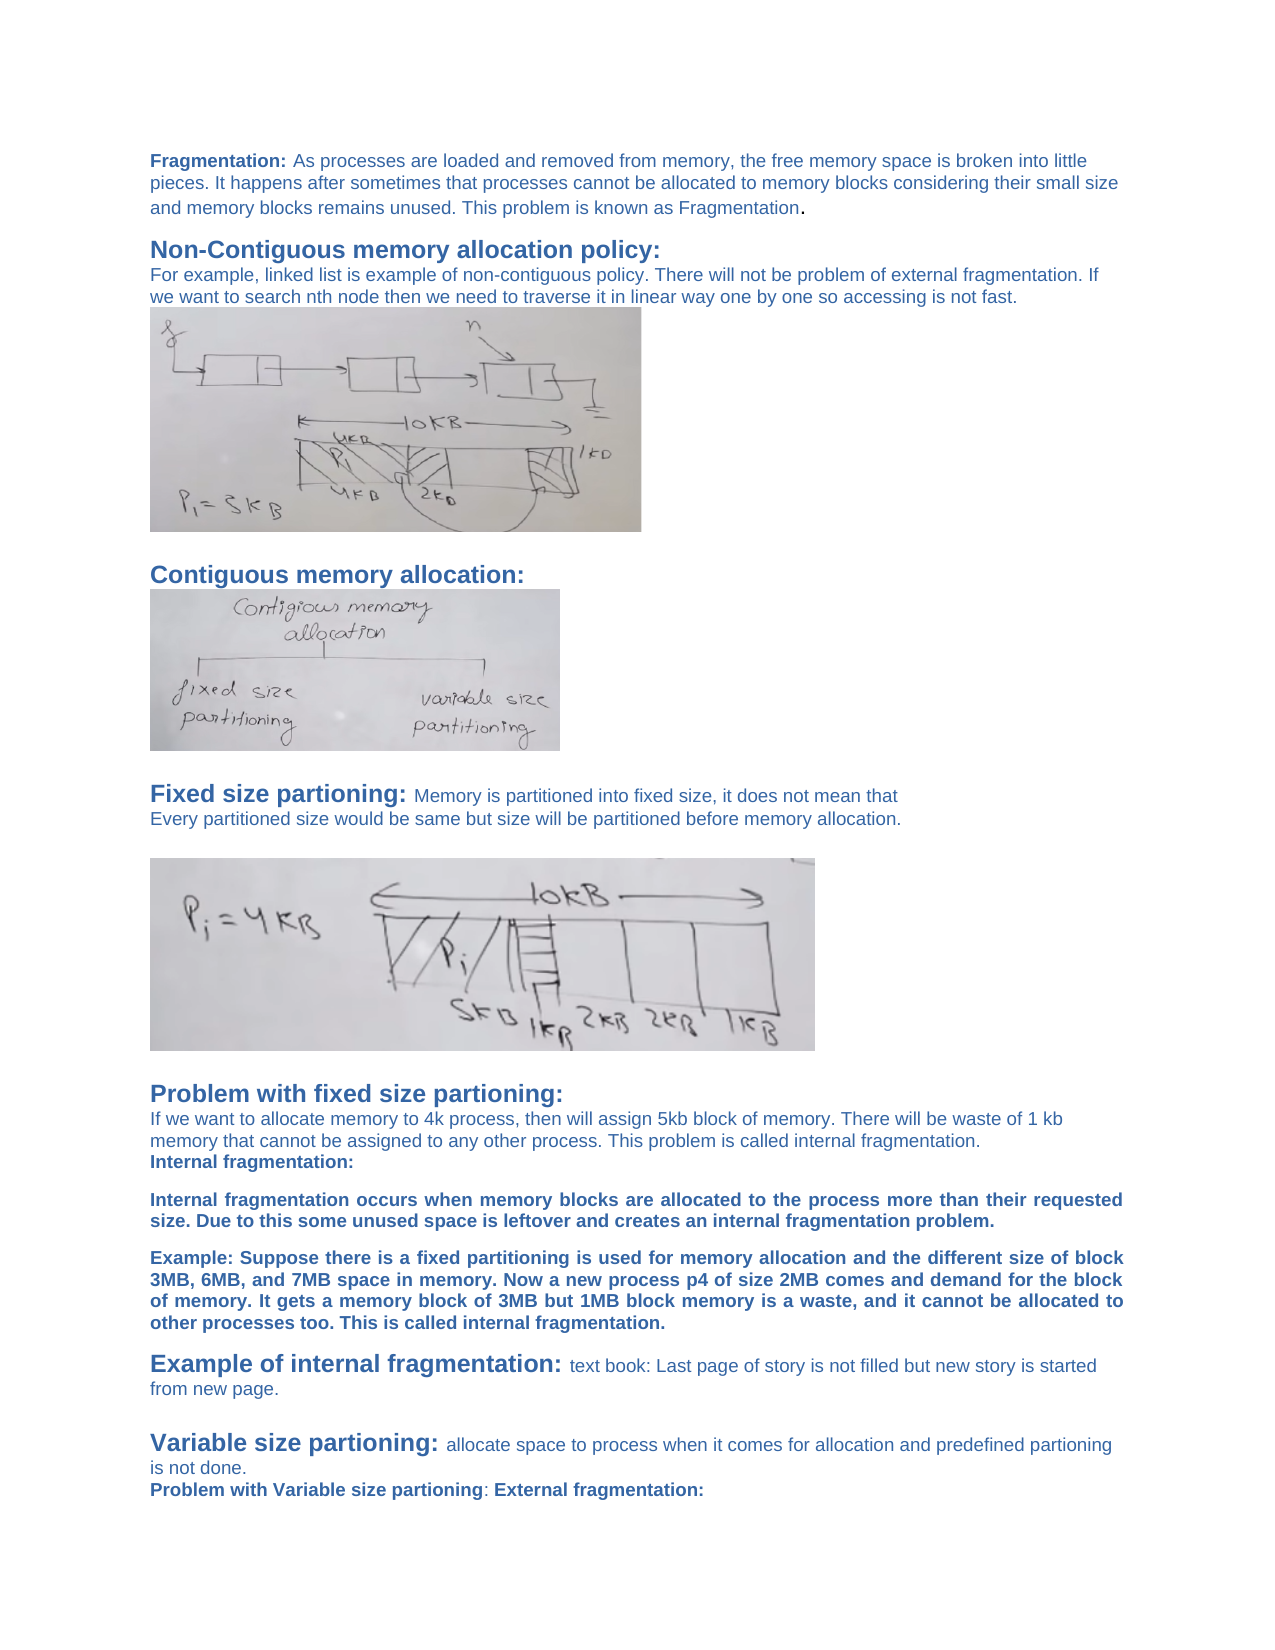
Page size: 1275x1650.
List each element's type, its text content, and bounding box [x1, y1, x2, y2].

picture [150, 307, 642, 532]
picture [150, 858, 815, 1051]
text Example of internal fragmentation: text book: Last page of story is not filled but new story is started from new page. [150, 1349, 1125, 1399]
text Contiguous memory allocation: [150, 560, 1125, 589]
text If we want to allocate memory to 4k process, then will assign 5kb block of memory. There will be waste of 1 kb memory that cannot be assigned to any other process. This problem is called internal fragmentation. [150, 1108, 1125, 1151]
text Variable size partioning: allocate space to process when it comes for allocation and predefined partioning is not done. [150, 1428, 1125, 1478]
text Fragmentation: As processes are loaded and removed from memory, the free memory space is broken into little pieces. It happens after sometimes that processes cannot be allocated to memory blocks considering their small size and memory blocks remains unused. This problem is known as Fragmentation. [150, 150, 1125, 219]
picture [150, 589, 560, 751]
text For example, linked list is example of non-contiguous policy. There will not be problem of external fragmentation. If we want to search nth node then we need to traverse it in linear way one by one so accessing is not fast. [150, 264, 1125, 307]
text Non-Contiguous memory allocation policy: [150, 235, 1125, 264]
text Fixed size partioning: Memory is partitioned into fixed size, it does not mean that [150, 779, 1125, 808]
text Example: Suppose there is a fixed partitioning is used for memory allocation and the different size of block 3MB, 6MB, and 7MB space in memory. Now a new process p4 of size 2MB comes and demand for the block of memory. It gets a memory block of 3MB but 1MB block memory is a waste, and it cannot be allocated to other processes too. This is called internal fragmentation. [150, 1247, 1125, 1333]
text Internal fragmentation: [150, 1151, 1125, 1173]
text Problem with fixed size partioning: [150, 1079, 1125, 1108]
text Internal fragmentation occurs when memory blocks are allocated to the process more than their requested size. Due to this some unused space is leftover and creates an internal fragmentation problem. [150, 1188, 1125, 1232]
text Problem with Variable size partioning: External fragmentation: [150, 1478, 1125, 1500]
text Every partitioned size would be same but size will be partitioned before memory allocation. [150, 808, 1125, 830]
